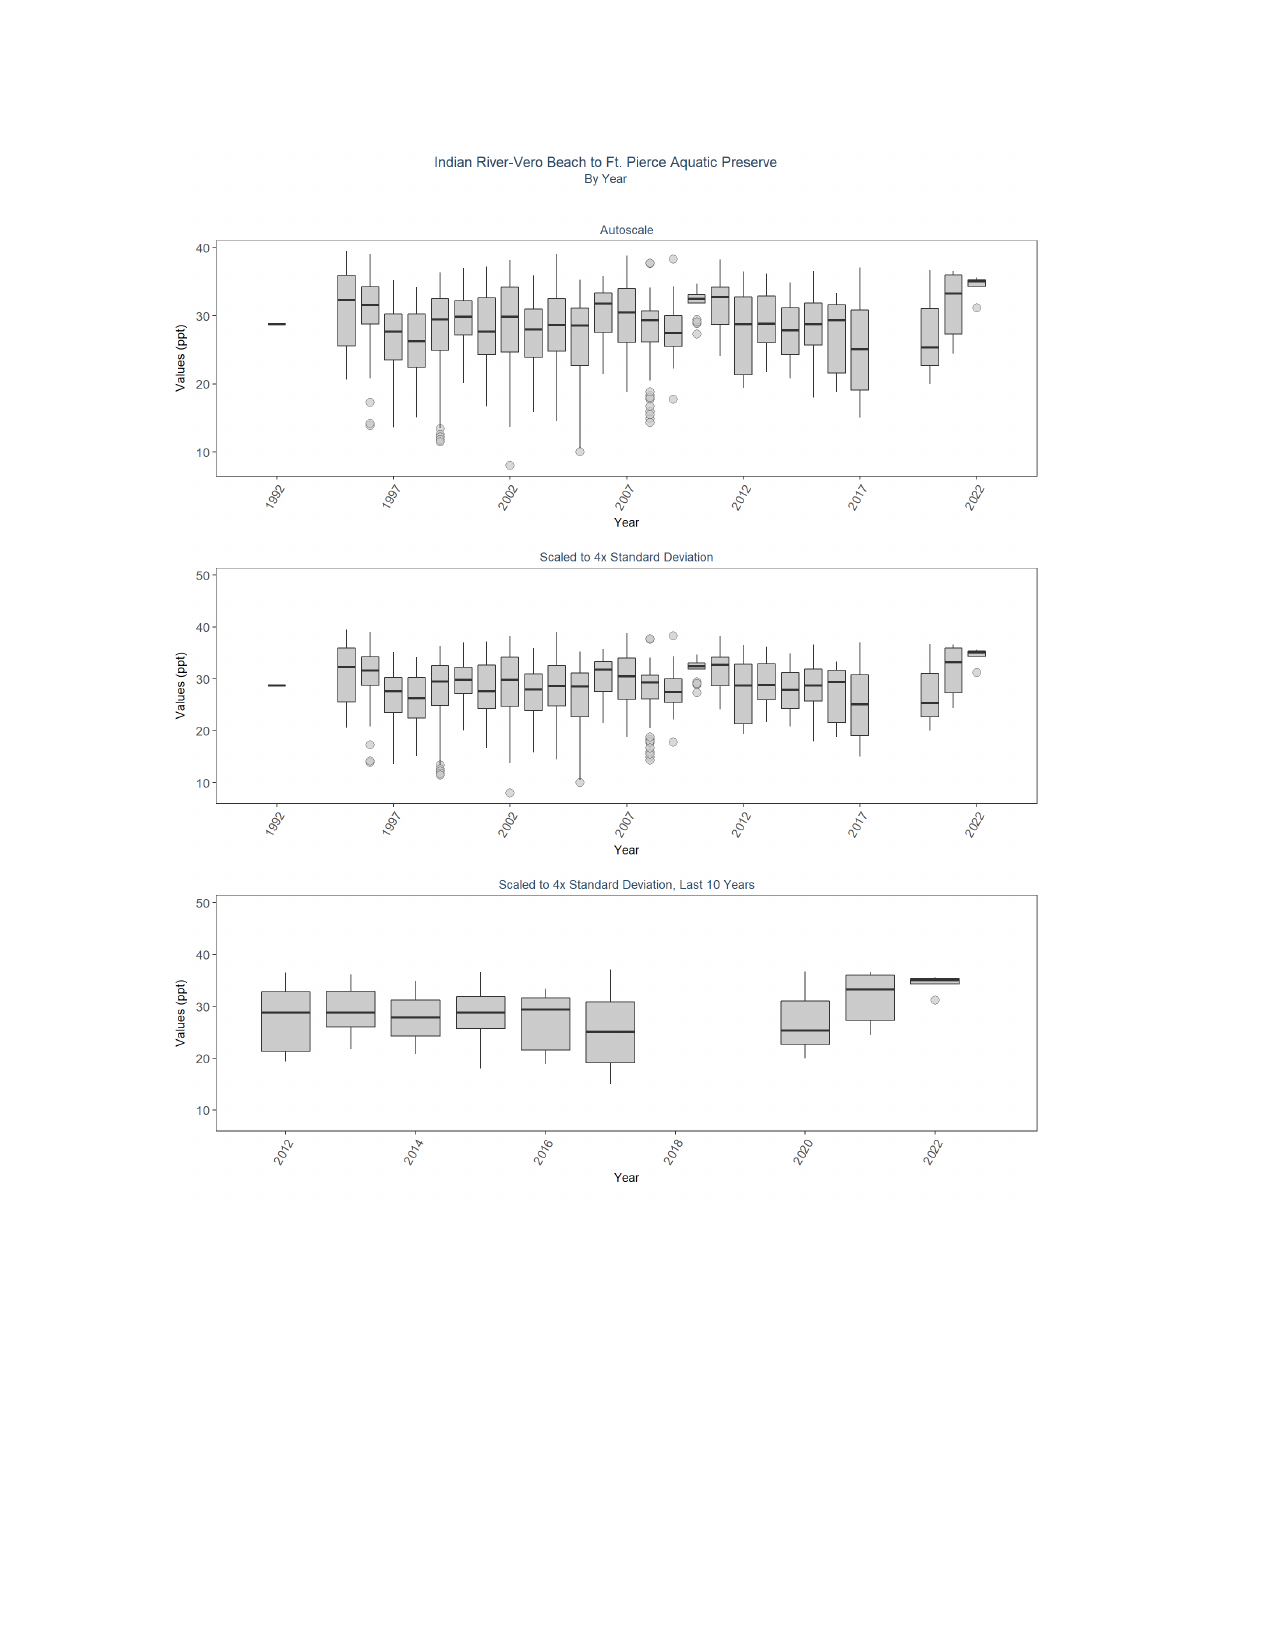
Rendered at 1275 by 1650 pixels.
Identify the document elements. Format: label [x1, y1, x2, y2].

picture [168, 150, 1044, 1200]
